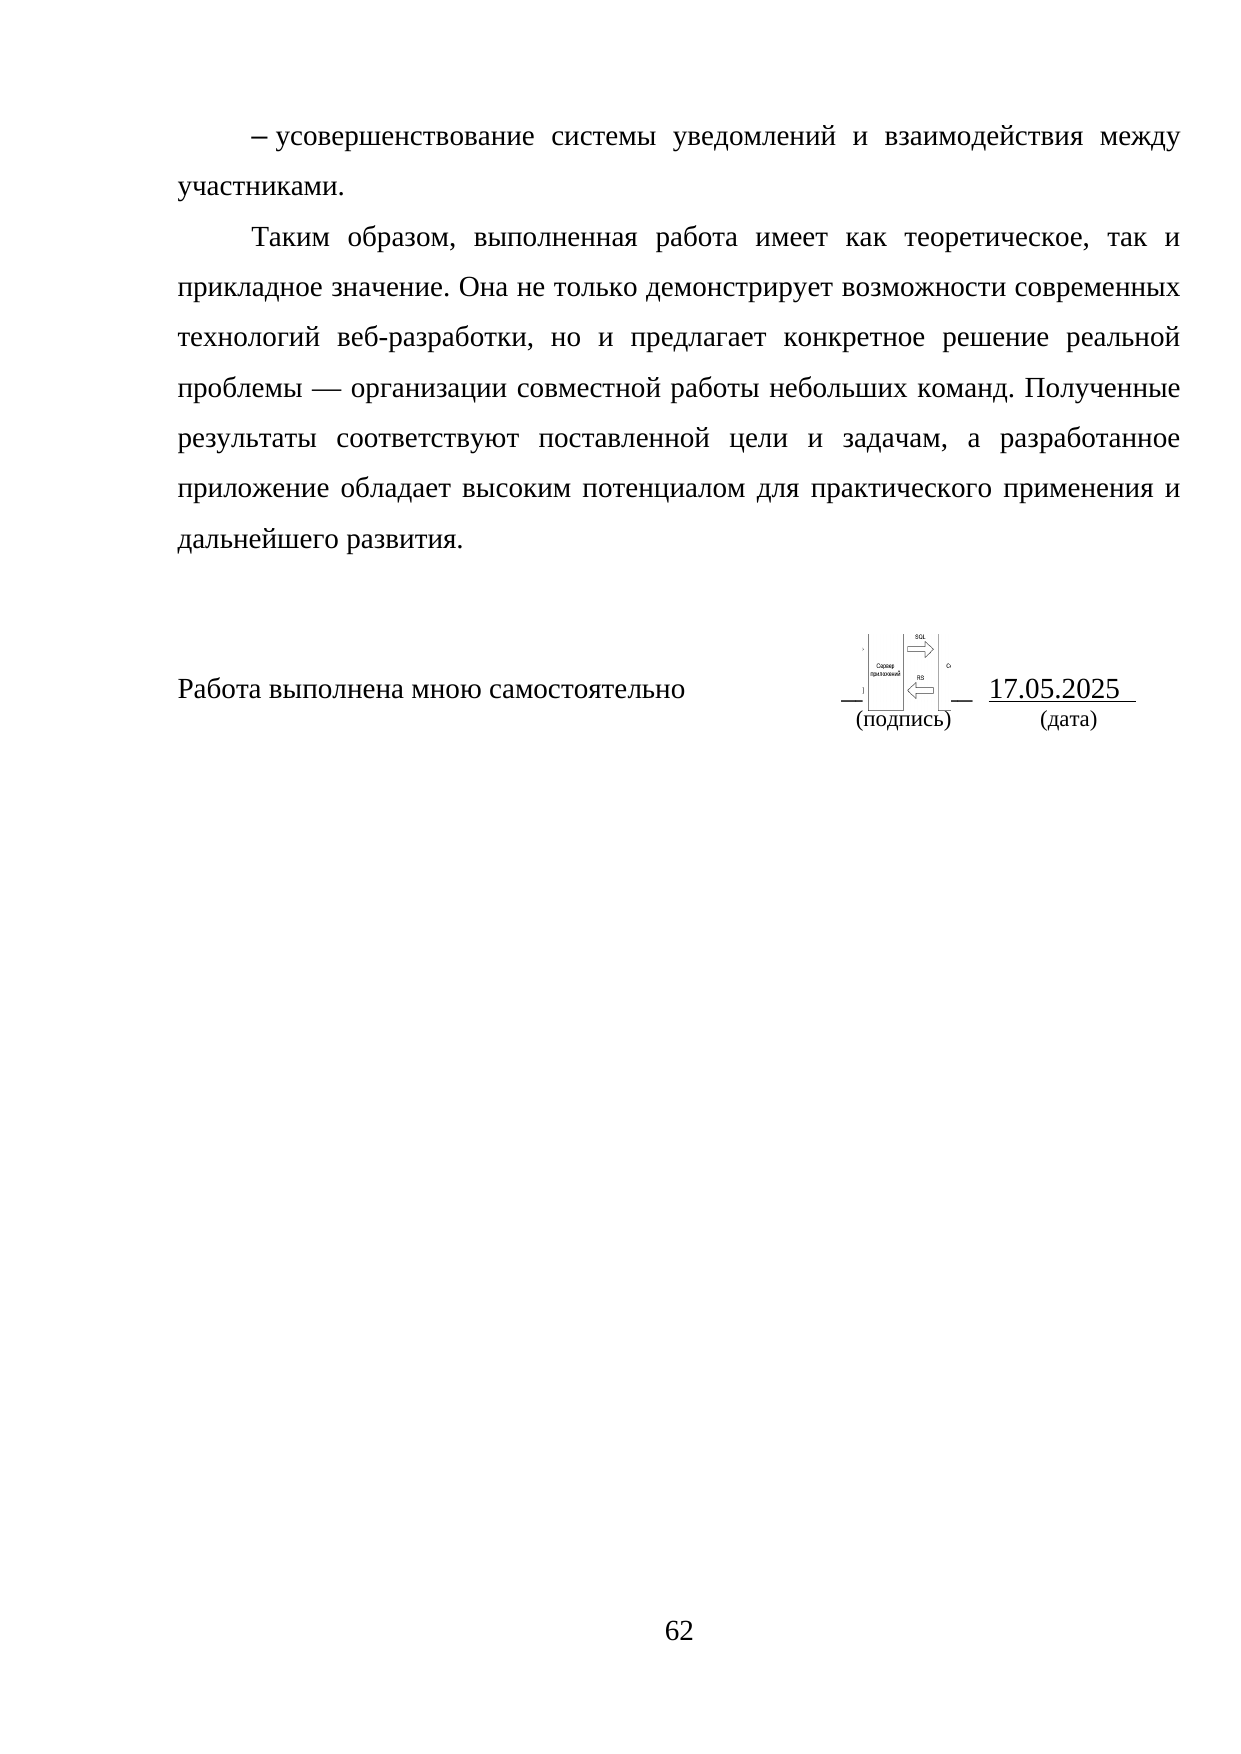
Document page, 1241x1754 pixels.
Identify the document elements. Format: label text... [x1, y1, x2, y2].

list усовершенствование системы уведомлений и взаимодействия между участниками. [177, 118, 1181, 202]
text (подпись) (дата) [177, 705, 1181, 732]
text Работа выполнена мною самостоятельно _________ 17.05.2025 [177, 672, 862, 705]
text Работа выполнена мною самостоятельно _________ 17.05.2025 [951, 672, 1181, 705]
text Таким образом, выполненная работа имеет как теоретическое, так и прикладное значение. Она не только демонстрирует возможности современных технологий веб-разработки, но и предлагает конкретное решение реальной проблемы — организации совместной работы небольших команд. Полученные результаты соответствуют поставленной цели и задачам, а разработанное приложение обладает высоким потенциалом для практического применения и дальнейшего развития. [177, 219, 1181, 554]
picture [862, 634, 951, 711]
